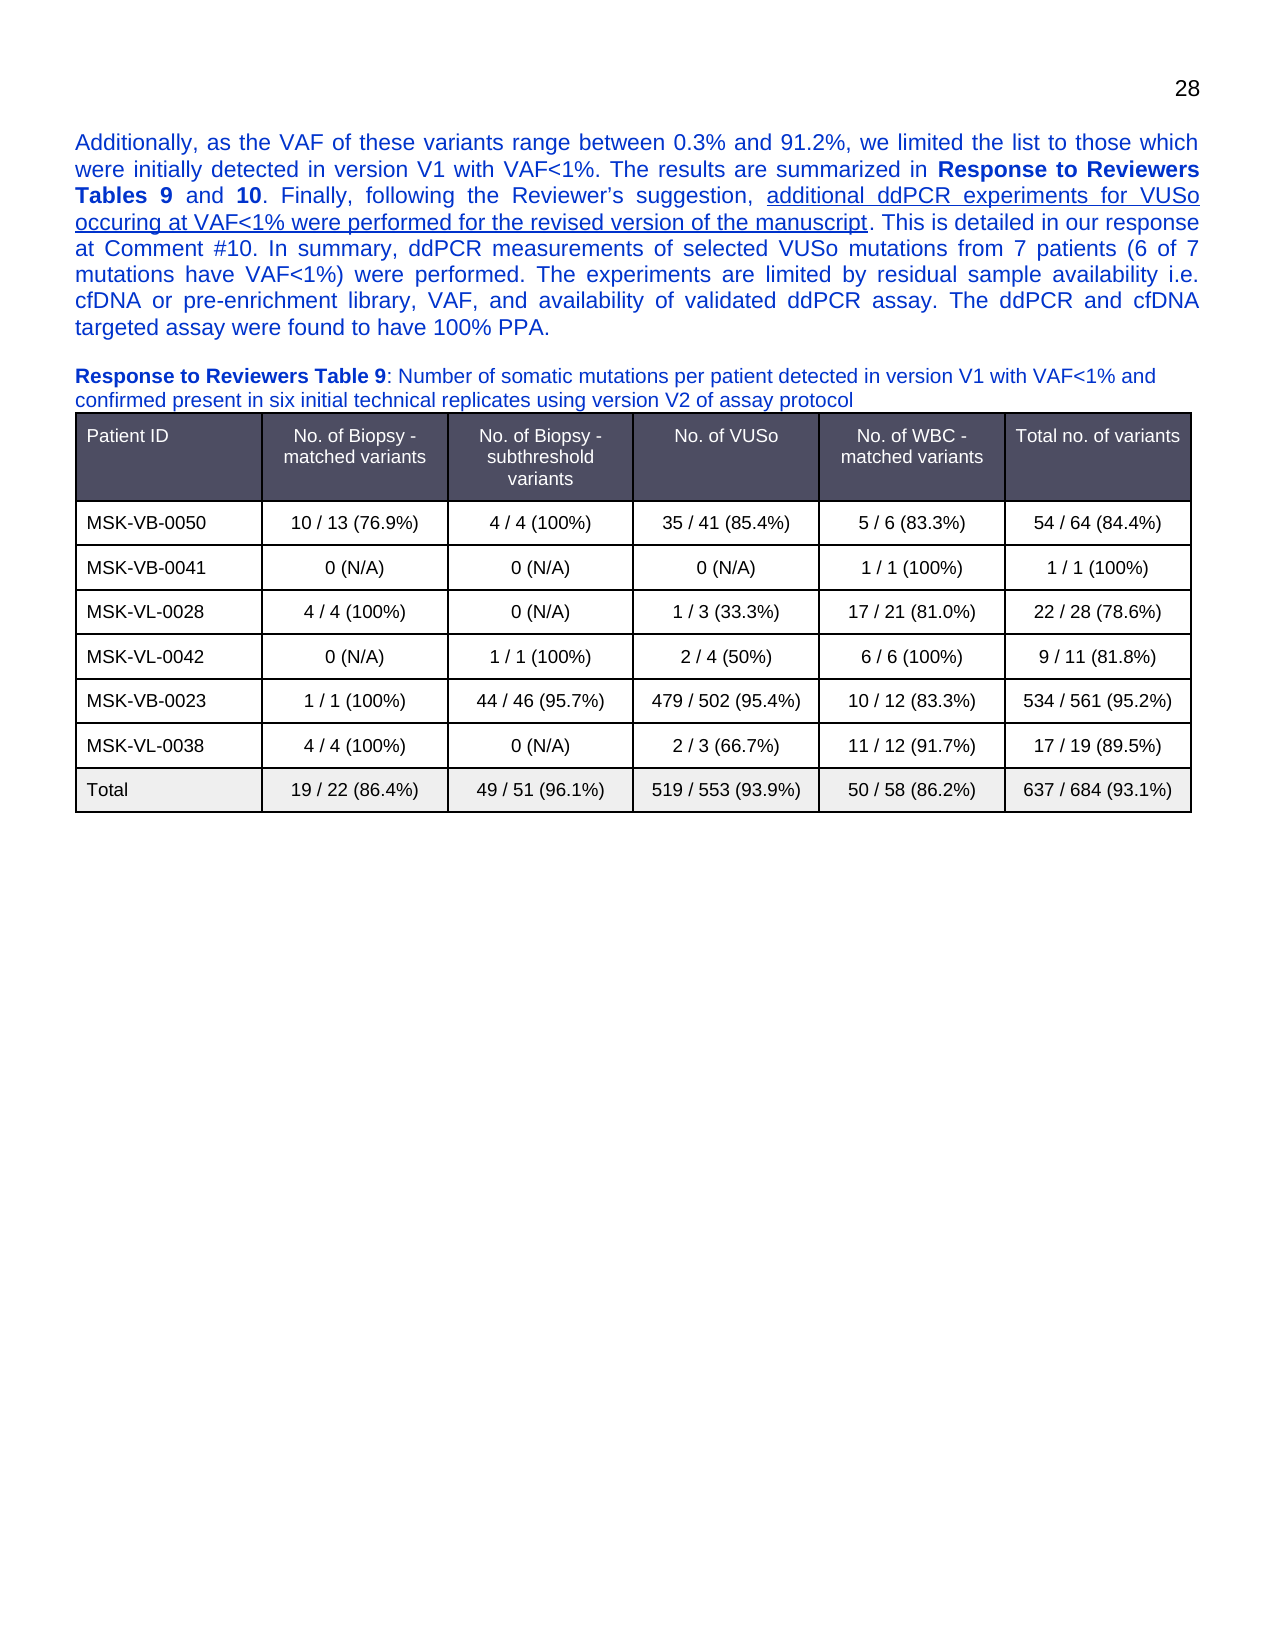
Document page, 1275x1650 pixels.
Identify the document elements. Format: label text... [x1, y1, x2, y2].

table_header Patient ID [77, 414, 261, 500]
table_cell 4 / 4 (100%) [263, 591, 447, 633]
table_cell MSK-VB-0050 [77, 502, 261, 544]
table_cell 5 / 6 (83.3%) [820, 502, 1004, 544]
table_cell 17 / 21 (81.0%) [820, 591, 1004, 633]
table_cell 1 / 1 (100%) [449, 635, 632, 678]
table_cell 1 / 3 (33.3%) [634, 591, 818, 633]
text Additionally, as the VAF of these variants range between 0.3% and 91.2%, we limited the list to those which were initially detected in version V1 with VAF<1%. The results are summarized in Response to Reviewers Tables 9 and 10. Finally, following the Reviewer’s suggestion, additional ddPCR experiments for VUSo occuring at VAF<1% were performed for the revised version of the manuscript. This is detailed in our response at Comment #10. In summary, ddPCR measurements of selected VUSo mutations from 7 patients (6 of 7 mutations have VAF<1%) were performed. The experiments are limited by residual sample availability i.e. cfDNA or pre-enrichment library, VAF, and availability of validated ddPCR assay. The ddPCR and cfDNA targeted assay were found to have 100% PPA. [75, 129, 1200, 340]
table_cell 519 / 553 (93.9%) [634, 769, 818, 811]
table_cell 6 / 6 (100%) [820, 635, 1004, 678]
table_cell 0 (N/A) [634, 546, 818, 589]
table_cell 17 / 19 (89.5%) [1006, 724, 1190, 767]
table_cell 9 / 11 (81.8%) [1006, 635, 1190, 678]
table_cell 50 / 58 (86.2%) [820, 769, 1004, 811]
table_cell 11 / 12 (91.7%) [820, 724, 1004, 767]
table_cell 10 / 12 (83.3%) [820, 680, 1004, 722]
table_cell 19 / 22 (86.4%) [263, 769, 447, 811]
table_cell 54 / 64 (84.4%) [1006, 502, 1190, 544]
table_cell 1 / 1 (100%) [263, 680, 447, 722]
table_header No. of Biopsy -subthreshold variants [449, 414, 632, 500]
table_cell MSK-VL-0042 [77, 635, 261, 678]
table_cell 0 (N/A) [449, 724, 632, 767]
table_cell MSK-VL-0028 [77, 591, 261, 633]
table_cell MSK-VB-0023 [77, 680, 261, 722]
table_cell 0 (N/A) [263, 635, 447, 678]
table_cell 2 / 4 (50%) [634, 635, 818, 678]
table_cell 44 / 46 (95.7%) [449, 680, 632, 722]
table_cell 35 / 41 (85.4%) [634, 502, 818, 544]
table_header No. of WBC -matched variants [820, 414, 1004, 500]
table_cell 0 (N/A) [263, 546, 447, 589]
table_cell 49 / 51 (96.1%) [449, 769, 632, 811]
table_header No. of Biopsy -matched variants [263, 414, 447, 500]
table_header Total no. of variants [1006, 414, 1190, 500]
table_cell 4 / 4 (100%) [449, 502, 632, 544]
table_cell 1 / 1 (100%) [1006, 546, 1190, 589]
table_cell 22 / 28 (78.6%) [1006, 591, 1190, 633]
table_cell MSK-VB-0041 [77, 546, 261, 589]
table_cell 0 (N/A) [449, 546, 632, 589]
text Response to Reviewers Table 9: Number of somatic mutations per patient detected in version V1 with VAF<1% and confirmed present in six initial technical replicates using version V2 of assay protocol [75, 364, 1200, 412]
table_cell 1 / 1 (100%) [820, 546, 1004, 589]
table_cell 2 / 3 (66.7%) [634, 724, 818, 767]
table_header No. of VUSo [634, 414, 818, 500]
table_cell MSK-VL-0038 [77, 724, 261, 767]
table_cell 534 / 561 (95.2%) [1006, 680, 1190, 722]
table_cell 4 / 4 (100%) [263, 724, 447, 767]
table_cell 10 / 13 (76.9%) [263, 502, 447, 544]
table_cell 479 / 502 (95.4%) [634, 680, 818, 722]
table_cell Total [77, 769, 261, 811]
table_cell 637 / 684 (93.1%) [1006, 769, 1190, 811]
table_cell 0 (N/A) [449, 591, 632, 633]
